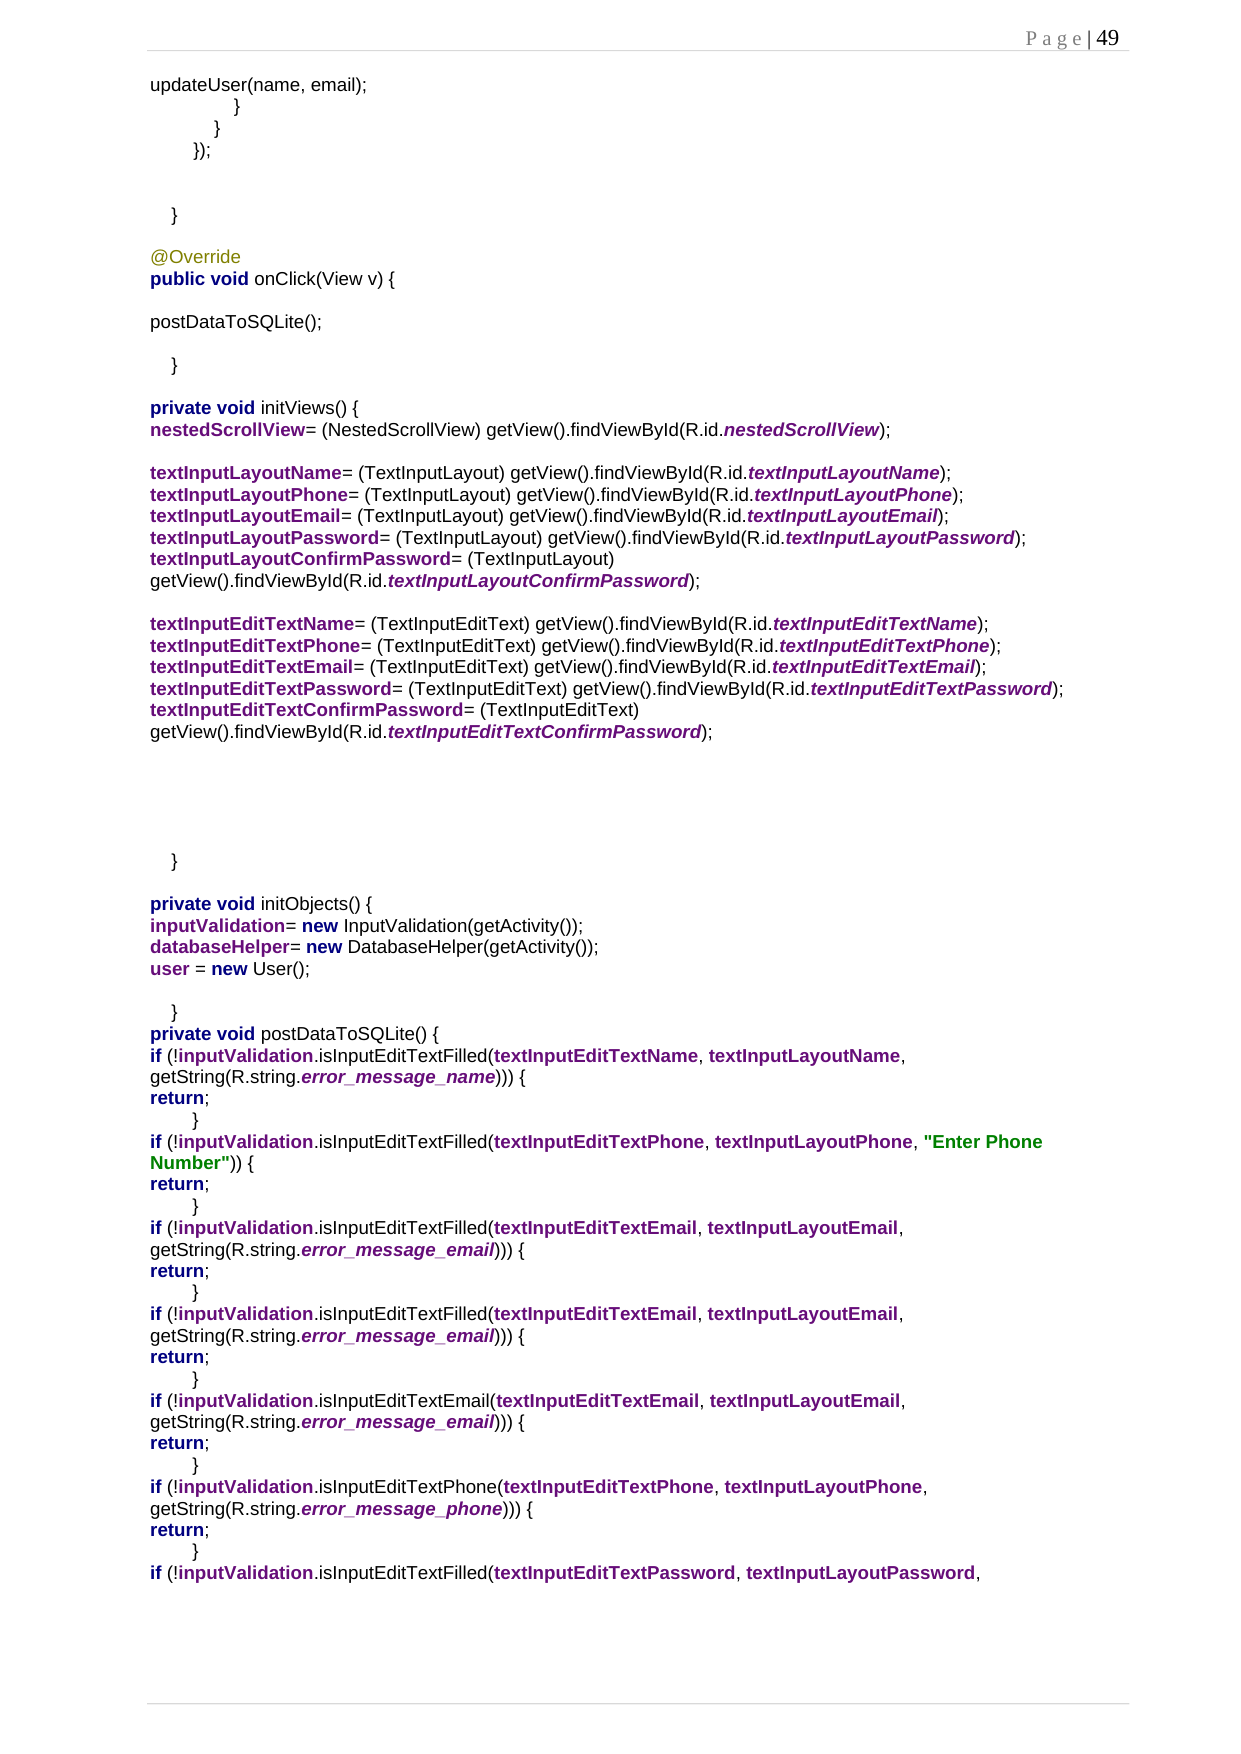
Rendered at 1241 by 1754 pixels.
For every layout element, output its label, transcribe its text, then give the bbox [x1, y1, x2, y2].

text } [233, 96, 1209, 117]
text public void onClick(View v) { postDataToSQLite(); [150, 268, 398, 333]
text private void initObjects() { [150, 893, 1209, 915]
text } [171, 203, 1209, 225]
text }); [119, 139, 211, 160]
text textInputLayoutName= (TextInputLayout) getView().findViewById(R.id.textInputLayoutName); textInputLayoutPhone= (TextInputLayout) getView().findViewById(R.id.textInputLayoutPhone); textInputLayoutEmail= (TextInputLayout) getView().findViewById(R.id.textInputLayoutEmail); textInputLayoutPassword= (TextInputLayout) getView().findViewById(R.id.textInputLayoutPassword); textInputLayoutConfirmPassword= (TextInputLayout) getView().findViewById(R.id.textInputLayoutConfirmPassword); [150, 462, 1028, 591]
text if (!inputValidation.isInputEditTextPhone(textInputEditTextPhone, textInputLayoutPhone, getString(R.string.error_message_phone))) { [150, 1476, 930, 1519]
text return; [150, 1519, 1209, 1540]
text if (!inputValidation.isInputEditTextFilled(textInputEditTextPhone, textInputLayoutPhone, "Enter Phone Number")) { [150, 1131, 1045, 1174]
text inputValidation= new InputValidation(getActivity()); databaseHelper= new DatabaseHelper(getActivity()); user = new User(); [150, 915, 601, 979]
text if (!inputValidation.isInputEditTextFilled(textInputEditTextEmail, textInputLayoutEmail, getString(R.string.error_message_email))) { [150, 1217, 906, 1260]
text } [119, 117, 220, 138]
text } [192, 1282, 1209, 1303]
text } [192, 1109, 1209, 1131]
text @Override [150, 247, 1209, 268]
text updateUser(name, email); [150, 74, 1209, 96]
text } [171, 850, 1209, 872]
text private void initViews() { [150, 397, 1209, 419]
text return; [150, 1346, 1209, 1368]
text } [192, 1540, 1209, 1562]
text nestedScrollView= (NestedScrollView) getView().findViewById(R.id.nestedScrollView); [150, 419, 1209, 440]
text return; [150, 1433, 1209, 1454]
text return; [150, 1174, 1209, 1195]
text if (!inputValidation.isInputEditTextFilled(textInputEditTextEmail, textInputLayoutEmail, getString(R.string.error_message_email))) { [150, 1303, 906, 1346]
text return; [150, 1260, 1209, 1282]
text textInputEditTextName= (TextInputEditText) getView().findViewById(R.id.textInputEditTextName); textInputEditTextPhone= (TextInputEditText) getView().findViewById(R.id.textInputEditTextPhone); textInputEditTextEmail= (TextInputEditText) getView().findViewById(R.id.textInputEditTextEmail); textInputEditTextPassword= (TextInputEditText) getView().findViewById(R.id.textInputEditTextPassword); textInputEditTextConfirmPassword= (TextInputEditText) getView().findViewById(R.id.textInputEditTextConfirmPassword); [150, 613, 1066, 742]
text if (!inputValidation.isInputEditTextFilled(textInputEditTextPassword, textInputLayoutPassword, [150, 1562, 1209, 1584]
text private void postDataToSQLite() { [150, 1023, 1209, 1044]
text } [192, 1454, 1209, 1476]
text return; [150, 1087, 1209, 1109]
text } [192, 1368, 1209, 1389]
text if (!inputValidation.isInputEditTextEmail(textInputEditTextEmail, textInputLayoutEmail, getString(R.string.error_message_email))) { [150, 1389, 908, 1433]
text } [192, 1195, 1209, 1217]
text if (!inputValidation.isInputEditTextFilled(textInputEditTextName, textInputLayoutName, getString(R.string.error_message_name))) { [150, 1044, 908, 1087]
text } [171, 354, 1209, 376]
text } [171, 1001, 1209, 1023]
